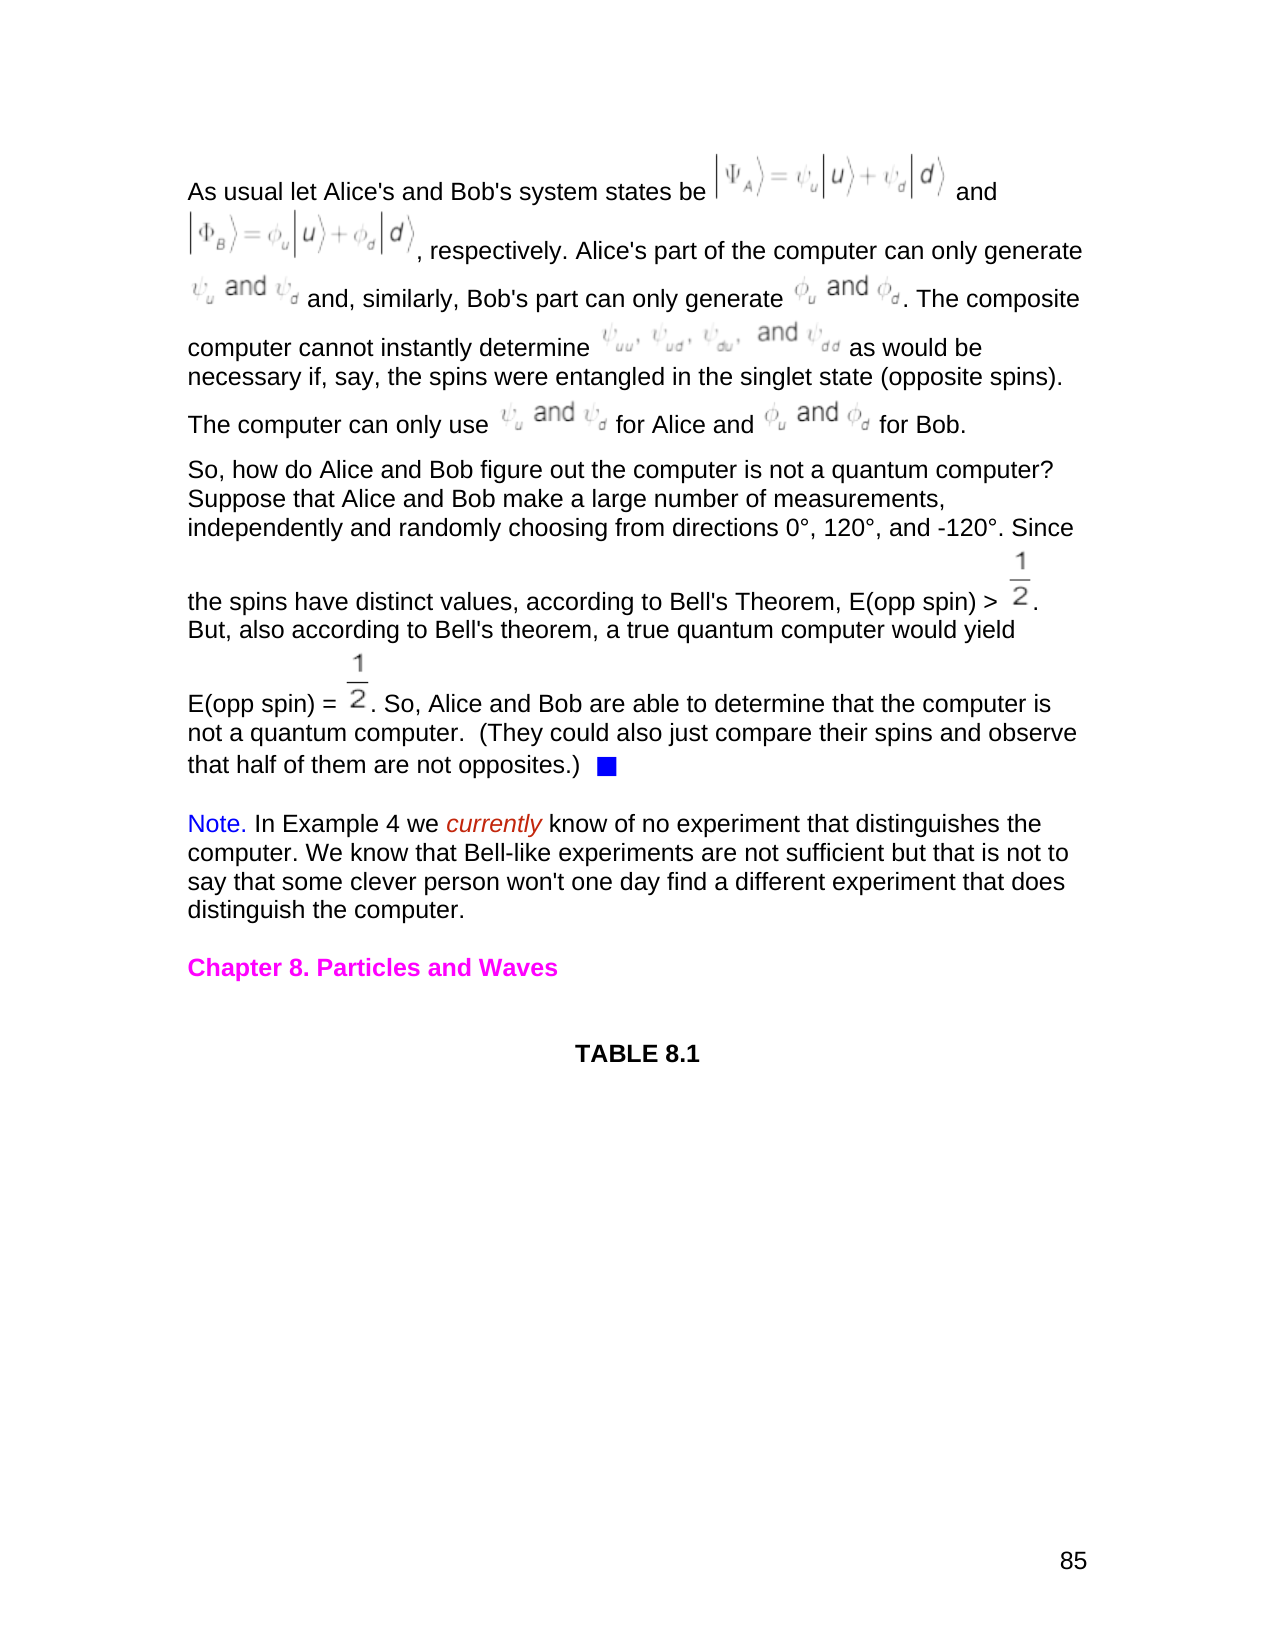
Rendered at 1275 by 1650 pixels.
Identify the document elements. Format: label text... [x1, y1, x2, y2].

text As usual let Alice's and Bob's system states be and , respectively. Alice's part of the computer can only generate and, similarly, Bob's part can only generate . The composite computer cannot instantly determine as would be necessary if, say, the spins were entangled in the singlet state (opposite spins). The computer can only use for Alice and for Bob. [187, 150, 1087, 455]
text Note. In Example 4 we currently know of no experiment that distinguishes the computer. We know that Bell-like experiments are not sufficient but that is not to say that some clever person won't one day find a different experiment that does distinguish the computer. [187, 809, 1087, 924]
text So, how do Alice and Bob figure out the computer is not a quantum computer? Suppose that Alice and Bob make a large number of measurements, independently and randomly choosing from directions 0°, 120°, and -120°. Since [187, 455, 1087, 541]
text the spins have distinct values, according to Bell's Theorem, E(opp spin) > . But, also according to Bell's theorem, a true quantum computer would yield E(opp spin) = . So, Alice and Bob are able to determine that the computer is not a quantum computer. (They could also just compare their spins and observe that half of them are not opposites.) ■ [187, 541, 1087, 781]
text TABLE 8.1 [187, 1039, 1087, 1068]
text Chapter 8. Particles and Waves [187, 953, 1087, 982]
